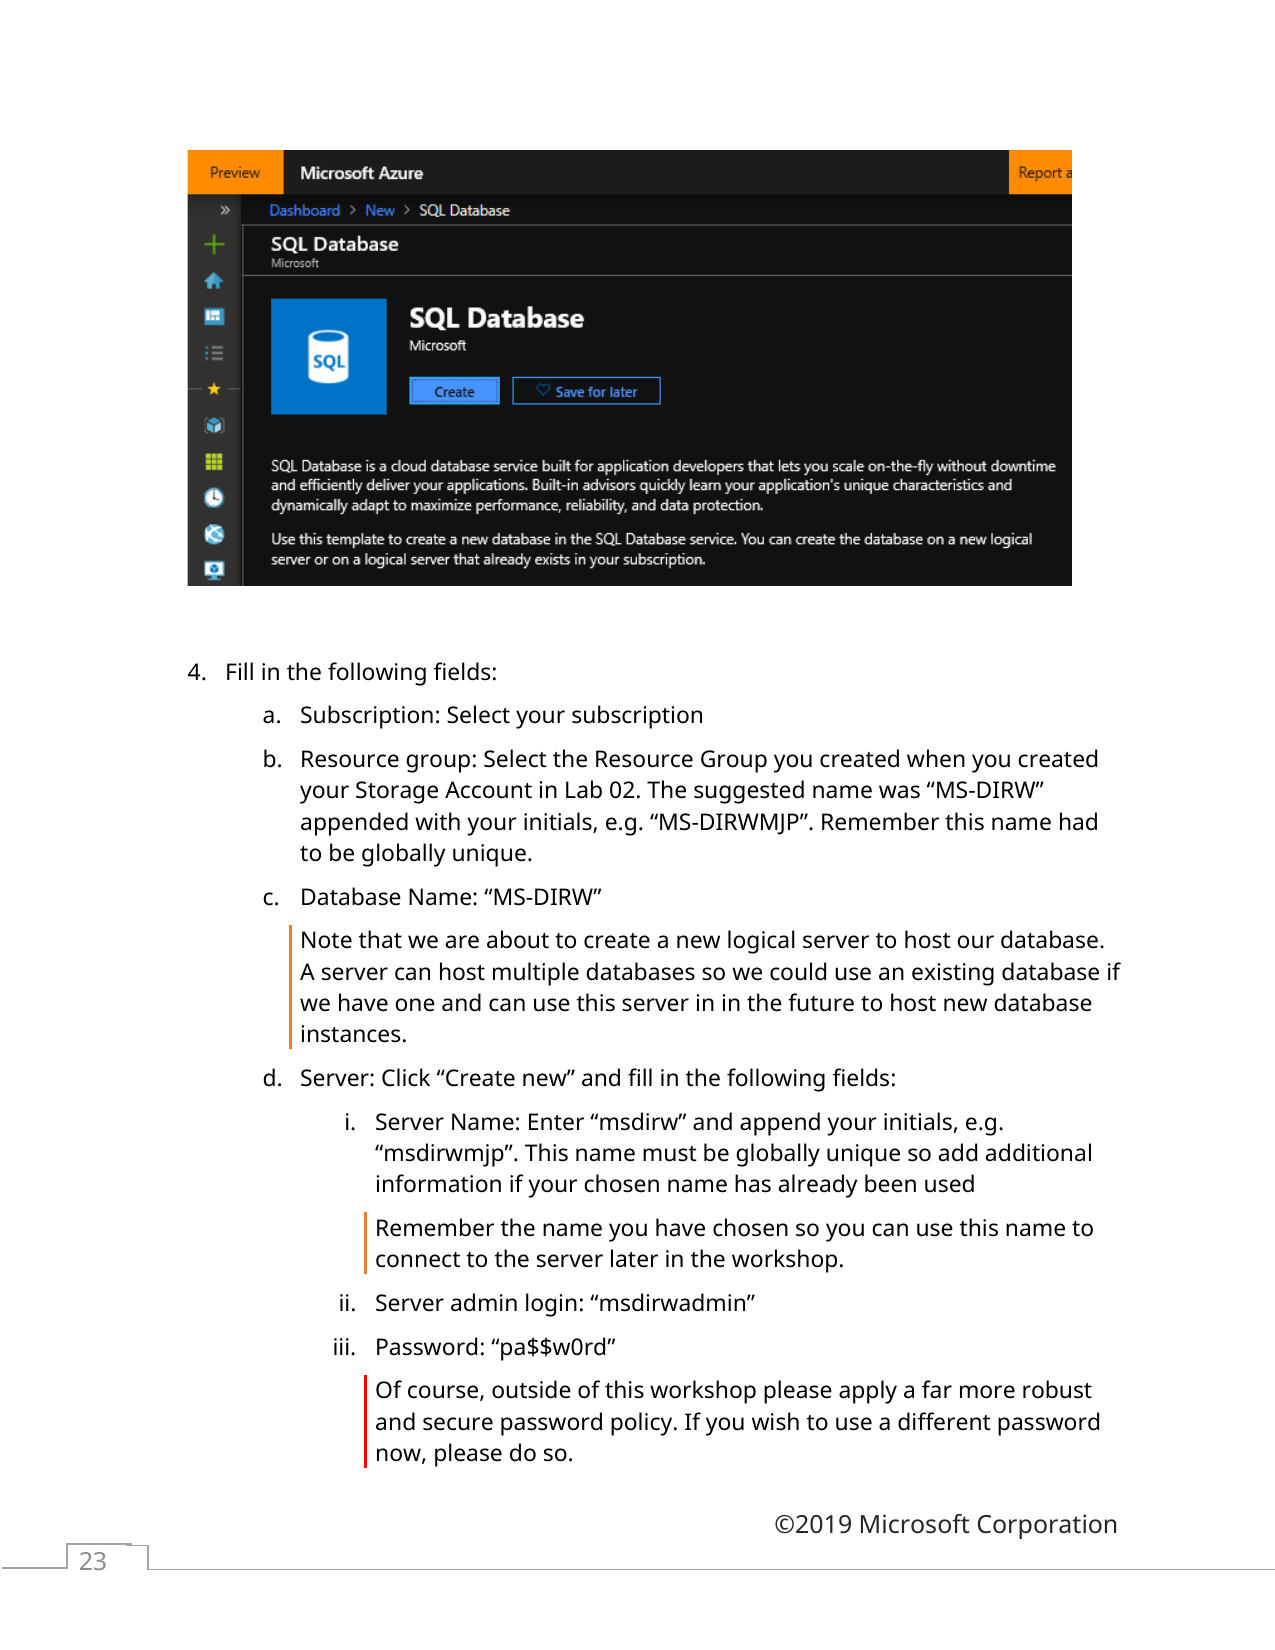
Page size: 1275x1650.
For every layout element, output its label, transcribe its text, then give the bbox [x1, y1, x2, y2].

list Subscription: Select your subscription [262, 699, 1125, 731]
list Server Name: Enter “msdirw” and append your initials, e.g. “msdirwmjp”. This name must be globally unique so add additional information if your chosen name has already been used [356, 1106, 1125, 1199]
list Resource group: Select the Resource Group you created when you created your Storage Account in Lab 02. The suggested name was “MS-DIRW” appended with your initials, e.g. “MS-DIRWMJP”. Remember this name had to be globally unique. [262, 743, 1125, 868]
list Database Name: “MS-DIRW” [262, 881, 1125, 912]
picture [187, 150, 1072, 586]
text Remember the name you have chosen so you can use this name to connect to the server later in the workshop. [367, 1212, 1125, 1274]
list Password: “pa$$w0rd” [356, 1331, 1125, 1362]
text Note that we are about to create a new logical server to host our database. A server can host multiple databases so we could use an existing database if we have one and can use this server in in the future to host new database instances. [288, 924, 1125, 1049]
text Of course, outside of this workshop please apply a far more robust and secure password policy. If you wish to use a different password now, please do so. [363, 1374, 1125, 1468]
list Server admin login: “msdirwadmin” [356, 1287, 1125, 1318]
list Fill in the following fields: [187, 656, 1125, 687]
list Server: Click “Create new” and fill in the following fields: [262, 1062, 1125, 1093]
